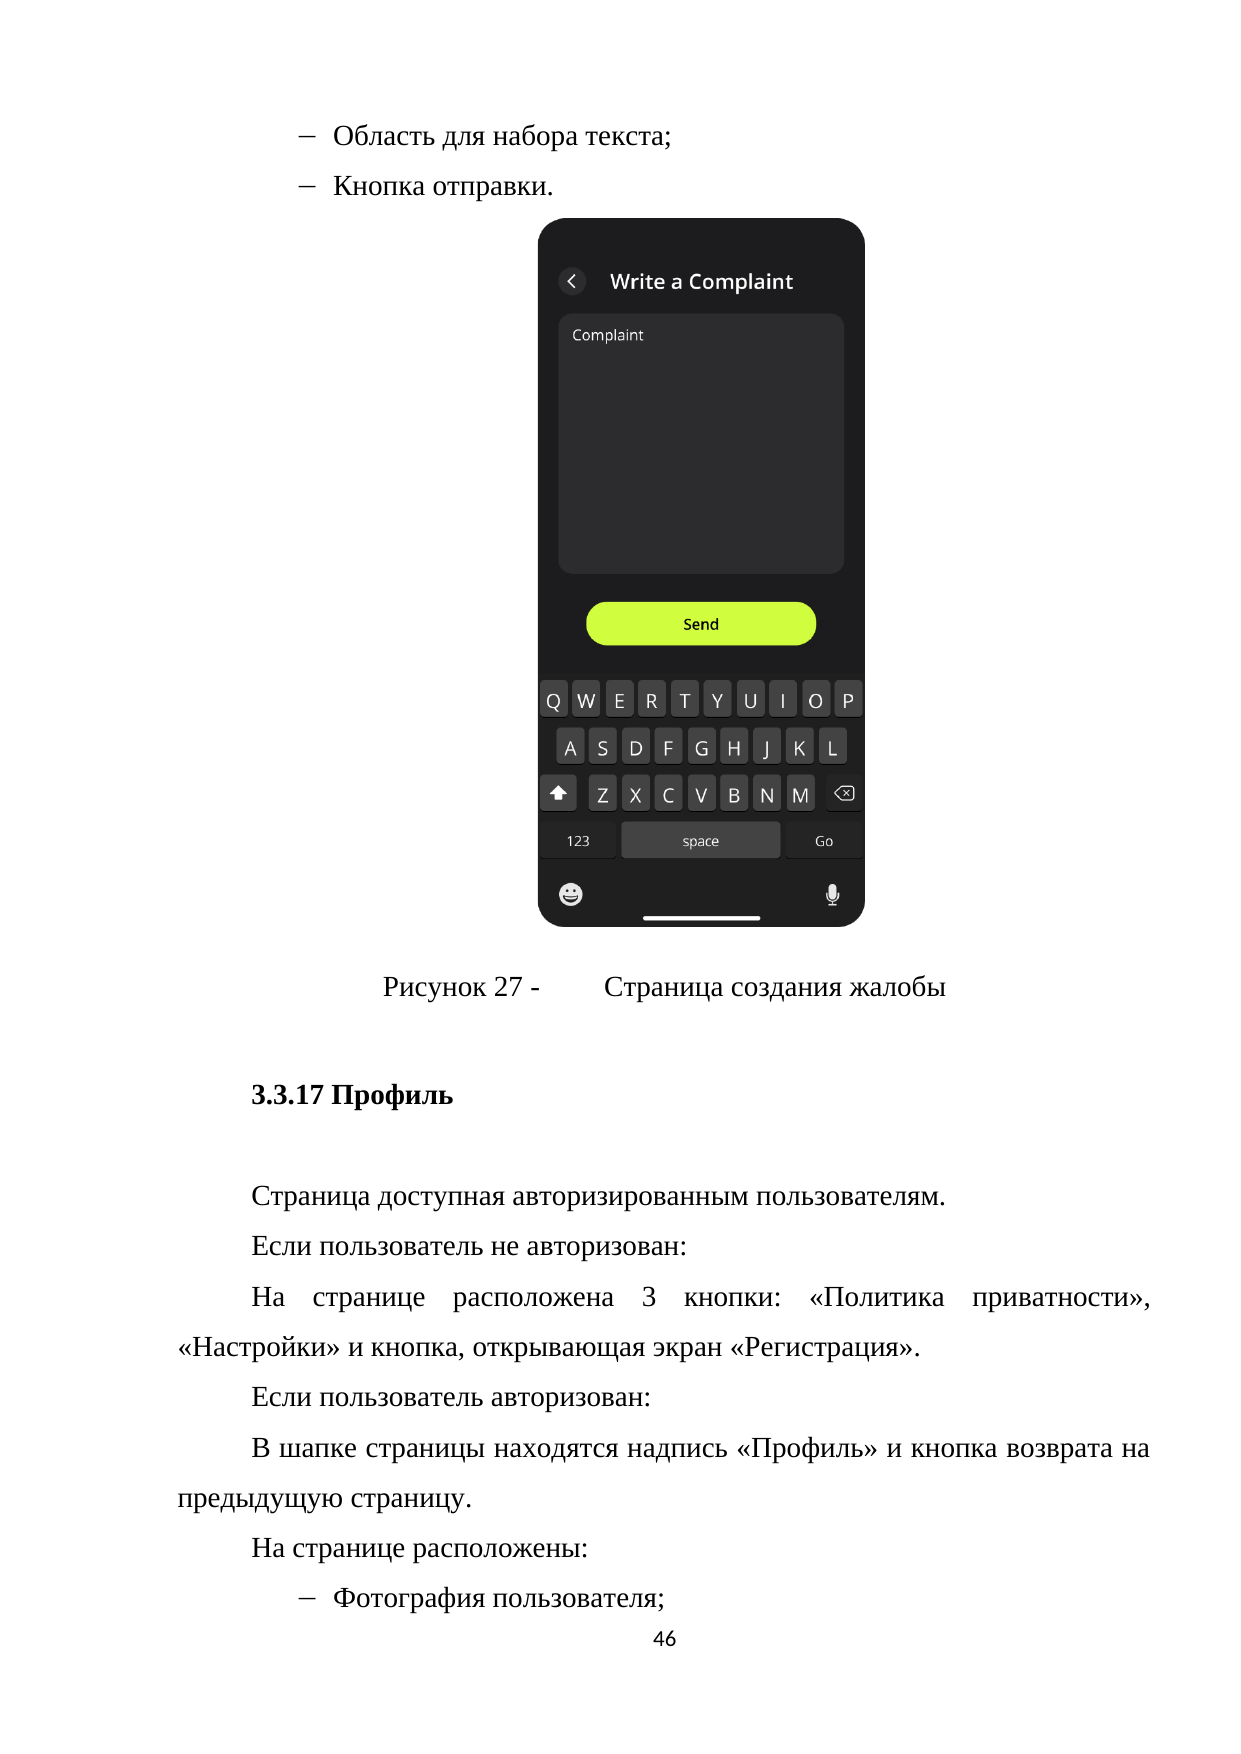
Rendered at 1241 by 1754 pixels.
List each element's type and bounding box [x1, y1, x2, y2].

picture [537, 218, 865, 927]
